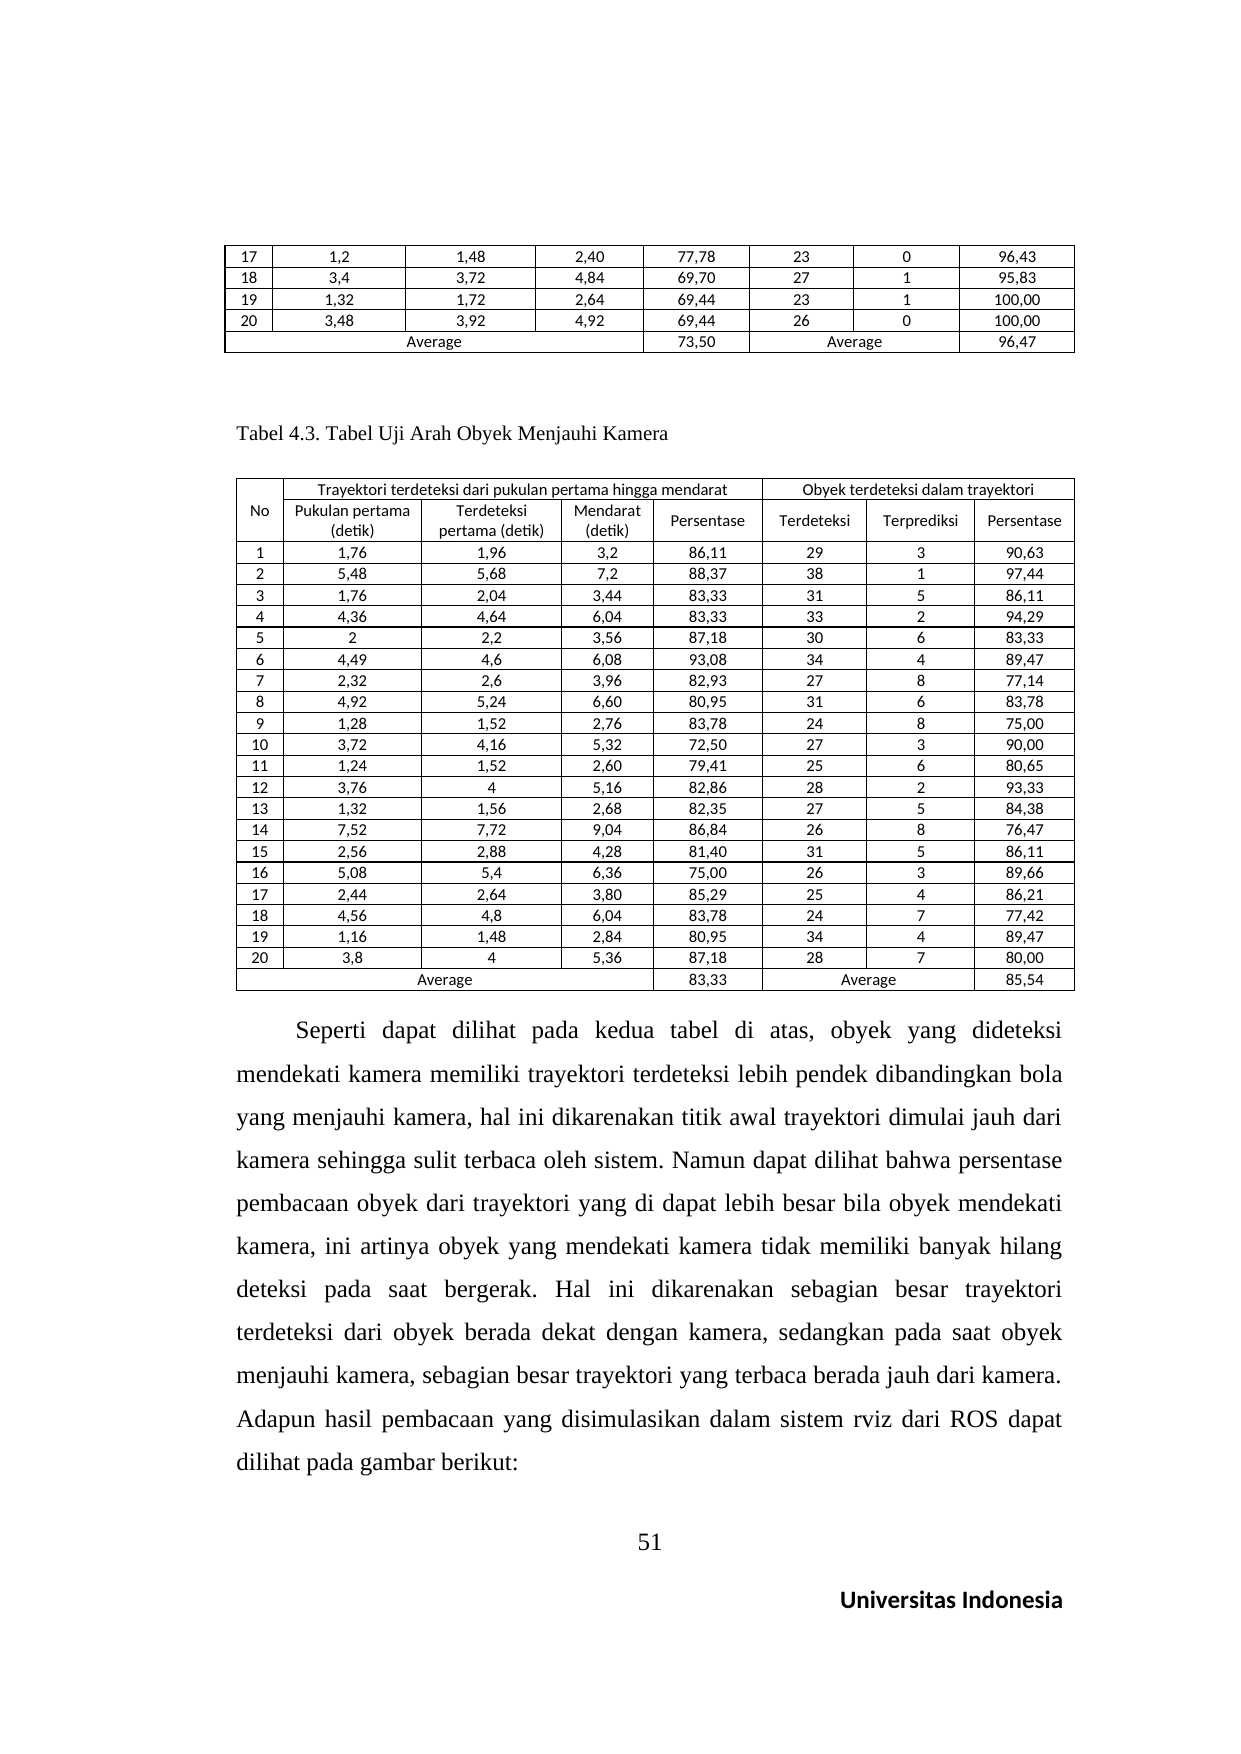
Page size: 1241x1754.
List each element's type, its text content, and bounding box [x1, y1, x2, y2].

table_cell Pukulan pertama (detik) [284, 500, 421, 541]
table_cell 4,56 [284, 905, 421, 925]
table_cell 2 [867, 606, 974, 626]
table_cell 2,88 [422, 841, 561, 861]
table_cell 86,84 [654, 820, 762, 840]
table_cell 2,64 [422, 884, 561, 904]
table_cell 6 [867, 756, 974, 776]
table_cell 4 [867, 884, 974, 904]
table_cell 26 [763, 820, 866, 840]
table_cell 5,16 [562, 777, 653, 797]
table_cell 5,68 [422, 564, 561, 584]
table_cell 8 [867, 713, 974, 733]
table_cell 6 [237, 649, 283, 669]
table_cell 25 [763, 756, 866, 776]
table_cell 2,44 [284, 884, 421, 904]
table_cell 15 [237, 841, 283, 861]
table_cell 1,72 [406, 289, 535, 309]
table_cell 7,2 [562, 564, 653, 584]
table_cell 8 [237, 692, 283, 712]
table_cell 4,84 [536, 268, 643, 288]
table_cell 2,68 [562, 798, 653, 819]
table_cell 3,56 [562, 628, 653, 648]
table_cell 19 [237, 926, 283, 947]
table_cell 6,60 [562, 692, 653, 712]
table_cell 0 [854, 246, 959, 267]
table_cell 2,40 [536, 246, 643, 267]
table_cell 3,96 [562, 670, 653, 691]
table_cell 6,04 [562, 905, 653, 925]
table_cell 31 [763, 585, 866, 605]
table_cell 83,78 [654, 713, 762, 733]
table_cell 85,29 [654, 884, 762, 904]
table_cell 7 [867, 905, 974, 925]
table_header No [237, 479, 283, 541]
table_cell 5 [867, 585, 974, 605]
table_cell Persentase [654, 500, 762, 541]
table_cell Terprediksi [867, 500, 974, 541]
table_cell 6 [867, 628, 974, 648]
table_cell 2,32 [284, 670, 421, 691]
table_cell 94,29 [975, 606, 1074, 626]
table_cell 31 [763, 692, 866, 712]
table_cell 3,2 [562, 542, 653, 562]
table_cell 27 [763, 734, 866, 754]
table_cell 69,44 [644, 289, 749, 309]
table_cell 28 [763, 777, 866, 797]
table_cell 1,52 [422, 756, 561, 776]
table_cell 83,78 [975, 692, 1074, 712]
table_cell 4,8 [422, 905, 561, 925]
table_cell 3 [867, 734, 974, 754]
table_cell 5,32 [562, 734, 653, 754]
table_cell 1,56 [422, 798, 561, 819]
table_cell 1,2 [273, 246, 405, 267]
table_cell 9 [237, 713, 283, 733]
table_cell 73,50 [644, 332, 749, 352]
table_cell 4,16 [422, 734, 561, 754]
table_cell 5 [867, 798, 974, 819]
table_cell 2,84 [562, 926, 653, 947]
table_cell 4 [422, 777, 561, 797]
table_cell 80,00 [975, 948, 1074, 968]
table_cell 2,76 [562, 713, 653, 733]
table_cell 23 [750, 246, 853, 267]
table_cell 6,04 [562, 606, 653, 626]
table_cell 1,32 [273, 289, 405, 309]
table_cell 5,24 [422, 692, 561, 712]
table_cell 83,33 [654, 606, 762, 626]
table_cell 96,47 [960, 332, 1074, 352]
table_cell 27 [763, 670, 866, 691]
table_cell 84,38 [975, 798, 1074, 819]
table_cell 80,65 [975, 756, 1074, 776]
table_cell 4,49 [284, 649, 421, 669]
table_cell 13 [237, 798, 283, 819]
table_cell 17 [237, 884, 283, 904]
table_cell 75,00 [654, 863, 762, 883]
table_cell 1 [867, 564, 974, 584]
table_cell 3 [867, 542, 974, 562]
table_cell 4,6 [422, 649, 561, 669]
table_cell 20 [237, 948, 283, 968]
table_cell 3,92 [406, 310, 535, 331]
table_cell 5,36 [562, 948, 653, 968]
table_cell 87,18 [654, 948, 762, 968]
table_cell 77,42 [975, 905, 1074, 925]
table_cell 1,16 [284, 926, 421, 947]
table_cell 1,76 [284, 542, 421, 562]
table_cell 77,14 [975, 670, 1074, 691]
table_cell Average [237, 969, 653, 989]
table_cell 4,28 [562, 841, 653, 861]
table_cell 72,50 [654, 734, 762, 754]
table_cell 4,92 [284, 692, 421, 712]
table_cell 95,83 [960, 268, 1074, 288]
table_cell 1,96 [422, 542, 561, 562]
table_cell 96,43 [960, 246, 1074, 267]
table_cell 69,70 [644, 268, 749, 288]
table_header Trayektori terdeteksi dari pukulan pertama hingga mendarat [284, 479, 762, 499]
table_cell 27 [750, 268, 853, 288]
table_cell 86,11 [654, 542, 762, 562]
table_cell 1,52 [422, 713, 561, 733]
table_cell 79,41 [654, 756, 762, 776]
table_cell 86,11 [975, 585, 1074, 605]
table_cell 3,48 [273, 310, 405, 331]
table_cell 3,4 [273, 268, 405, 288]
table_cell 12 [237, 777, 283, 797]
table_cell 89,47 [975, 649, 1074, 669]
table_cell 19 [226, 289, 272, 309]
table_cell 97,44 [975, 564, 1074, 584]
table_cell 4 [237, 606, 283, 626]
table_cell 9,04 [562, 820, 653, 840]
table_cell 82,86 [654, 777, 762, 797]
table_cell 3,72 [406, 268, 535, 288]
table_cell 7,52 [284, 820, 421, 840]
table_cell 1 [854, 289, 959, 309]
table_cell 83,33 [654, 585, 762, 605]
table_cell 24 [763, 905, 866, 925]
table_cell 87,18 [654, 628, 762, 648]
table_cell 80,95 [654, 692, 762, 712]
table_cell 0 [854, 310, 959, 331]
table_cell 80,95 [654, 926, 762, 947]
table_cell 29 [763, 542, 866, 562]
table_cell 33 [763, 606, 866, 626]
table_cell Persentase [975, 500, 1074, 541]
table_cell 7,72 [422, 820, 561, 840]
table_cell 2,60 [562, 756, 653, 776]
table_cell 82,35 [654, 798, 762, 819]
table_cell Terdeteksi [763, 500, 866, 541]
table_cell 2,2 [422, 628, 561, 648]
table_cell 4 [867, 649, 974, 669]
table_cell Average [750, 332, 959, 352]
table_cell 24 [763, 713, 866, 733]
table_cell 38 [763, 564, 866, 584]
table_cell 11 [237, 756, 283, 776]
table_cell 4 [867, 926, 974, 947]
table_cell 6,36 [562, 863, 653, 883]
table_cell 3,44 [562, 585, 653, 605]
table_cell Mendarat (detik) [562, 500, 653, 541]
table_cell 5 [867, 841, 974, 861]
table_cell 28 [763, 948, 866, 968]
table_cell 3 [237, 585, 283, 605]
table_cell 18 [237, 905, 283, 925]
table_cell 83,33 [654, 969, 762, 989]
table_cell 34 [763, 649, 866, 669]
table_cell 20 [226, 310, 272, 331]
table_cell 77,78 [644, 246, 749, 267]
table_cell 2,64 [536, 289, 643, 309]
table_cell 82,93 [654, 670, 762, 691]
table_cell 83,33 [975, 628, 1074, 648]
table_cell 23 [750, 289, 853, 309]
table_cell 85,54 [975, 969, 1074, 989]
table_cell 5,08 [284, 863, 421, 883]
table_cell 3 [867, 863, 974, 883]
table_cell 4,92 [536, 310, 643, 331]
table_cell 90,00 [975, 734, 1074, 754]
table_cell 26 [750, 310, 853, 331]
table_cell 2,56 [284, 841, 421, 861]
table_cell 88,37 [654, 564, 762, 584]
text Tabel 4.3. Tabel Uji Arah Obyek Menjauhi Kamera [236, 421, 1063, 445]
table_cell 34 [763, 926, 866, 947]
table_cell 1,76 [284, 585, 421, 605]
table_cell 90,63 [975, 542, 1074, 562]
table_cell 100,00 [960, 310, 1074, 331]
table_cell 2 [237, 564, 283, 584]
table_cell 69,44 [644, 310, 749, 331]
table_cell 1,48 [406, 246, 535, 267]
table_cell 2 [284, 628, 421, 648]
table_cell 8 [867, 820, 974, 840]
table_cell Average [763, 969, 974, 989]
table_cell 93,33 [975, 777, 1074, 797]
table_cell 89,47 [975, 926, 1074, 947]
table_cell 16 [237, 863, 283, 883]
table_cell 2,04 [422, 585, 561, 605]
table_cell 3,80 [562, 884, 653, 904]
table_cell 89,66 [975, 863, 1074, 883]
table_cell Average [226, 332, 643, 352]
table_cell 5,48 [284, 564, 421, 584]
table_cell 18 [226, 268, 272, 288]
table_header Obyek terdeteksi dalam trayektori [763, 479, 1074, 499]
table_cell 1,28 [284, 713, 421, 733]
table_cell 5 [237, 628, 283, 648]
table_cell 83,78 [654, 905, 762, 925]
table_cell 6,08 [562, 649, 653, 669]
table_cell 7 [867, 948, 974, 968]
table_cell 2 [867, 777, 974, 797]
table_cell 1,48 [422, 926, 561, 947]
table_cell 1,24 [284, 756, 421, 776]
table_cell 100,00 [960, 289, 1074, 309]
table_cell 86,11 [975, 841, 1074, 861]
table_cell 3,72 [284, 734, 421, 754]
table_cell 7 [237, 670, 283, 691]
table_cell 1 [854, 268, 959, 288]
table_cell 4,64 [422, 606, 561, 626]
table_cell Terdeteksi pertama (detik) [422, 500, 561, 541]
table_cell 26 [763, 863, 866, 883]
table_cell 17 [226, 246, 272, 267]
table_cell 3,76 [284, 777, 421, 797]
table_cell 3,8 [284, 948, 421, 968]
table_cell 10 [237, 734, 283, 754]
table_cell 4 [422, 948, 561, 968]
table_cell 27 [763, 798, 866, 819]
table_cell 6 [867, 692, 974, 712]
table_cell 5,4 [422, 863, 561, 883]
table_cell 93,08 [654, 649, 762, 669]
table_cell 75,00 [975, 713, 1074, 733]
text Seperti dapat dilihat pada kedua tabel di atas, obyek yang dideteksi mendekati kamera memiliki trayektori terdeteksi lebih pendek dibandingkan bola yang menjauhi kamera, hal ini dikarenakan titik awal trayektori dimulai jauh dari kamera sehingga sulit terbaca oleh sistem. Namun dapat dilihat bahwa persentase pembacaan obyek dari trayektori yang di dapat lebih besar bila obyek mendekati kamera, ini artinya obyek yang mendekati kamera tidak memiliki banyak hilang deteksi pada saat bergerak. Hal ini dikarenakan sebagian besar trayektori terdeteksi dari obyek berada dekat dengan kamera, sedangkan pada saat obyek menjauhi kamera, sebagian besar trayektori yang terbaca berada jauh dari kamera. Adapun hasil pembacaan yang disimulasikan dalam sistem rviz dari ROS dapat dilihat pada gambar berikut: [236, 1016, 1063, 1476]
table_cell 31 [763, 841, 866, 861]
table_cell 4,36 [284, 606, 421, 626]
table_cell 30 [763, 628, 866, 648]
table_cell 81,40 [654, 841, 762, 861]
table_cell 1 [237, 542, 283, 562]
table_cell 86,21 [975, 884, 1074, 904]
table_cell 2,6 [422, 670, 561, 691]
table_cell 14 [237, 820, 283, 840]
table_cell 8 [867, 670, 974, 691]
table_cell 76,47 [975, 820, 1074, 840]
table_cell 1,32 [284, 798, 421, 819]
table_cell 25 [763, 884, 866, 904]
